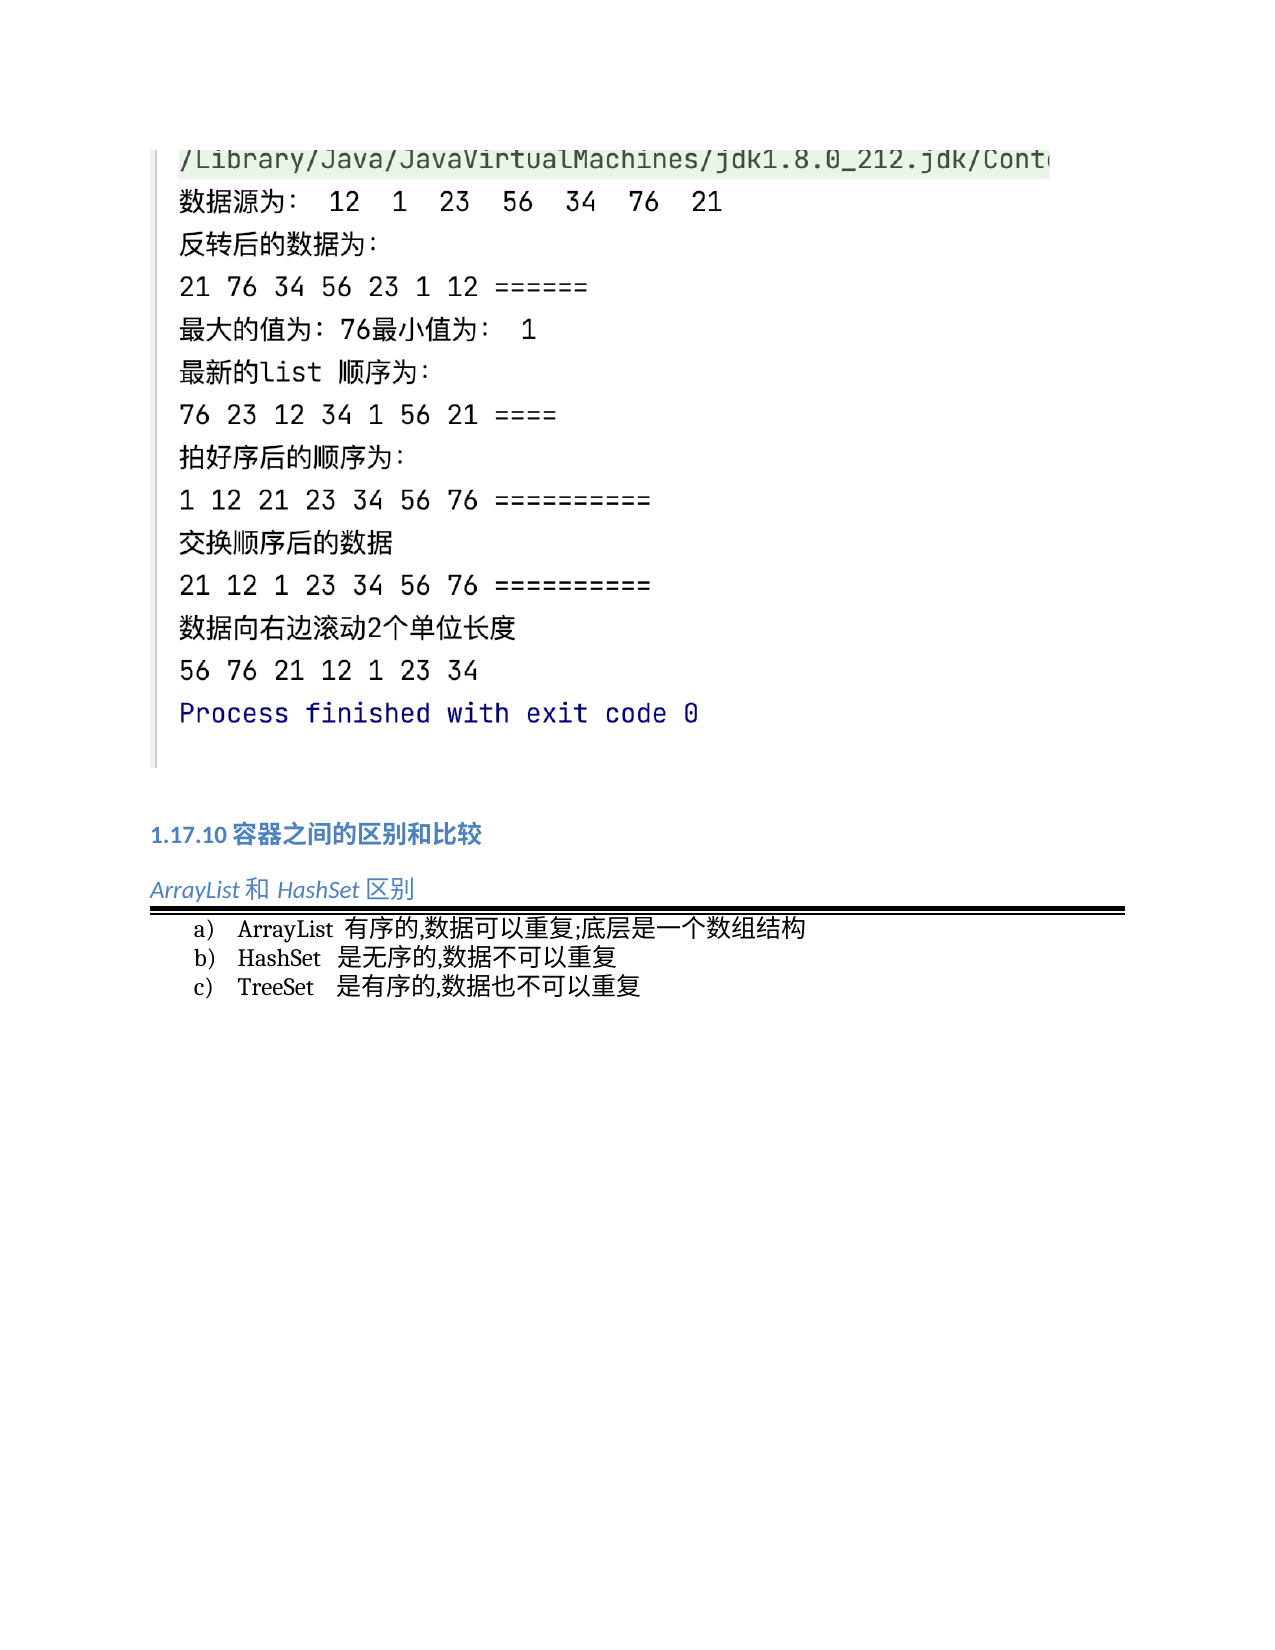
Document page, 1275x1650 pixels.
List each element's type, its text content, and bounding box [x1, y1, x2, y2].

picture [150, 150, 1050, 768]
subtitle ArrayList 和 HashSet 区别 [150, 872, 1125, 906]
list TreeSet 是有序的,数据也不可以重复 [194, 973, 1125, 1002]
list HashSet 是无序的,数据不可以重复 [194, 944, 1125, 973]
subtitle 1.17.10 容器之间的区别和比较 [150, 817, 1125, 851]
list ArrayList 有序的,数据可以重复;底层是一个数组结构 [194, 915, 1125, 944]
